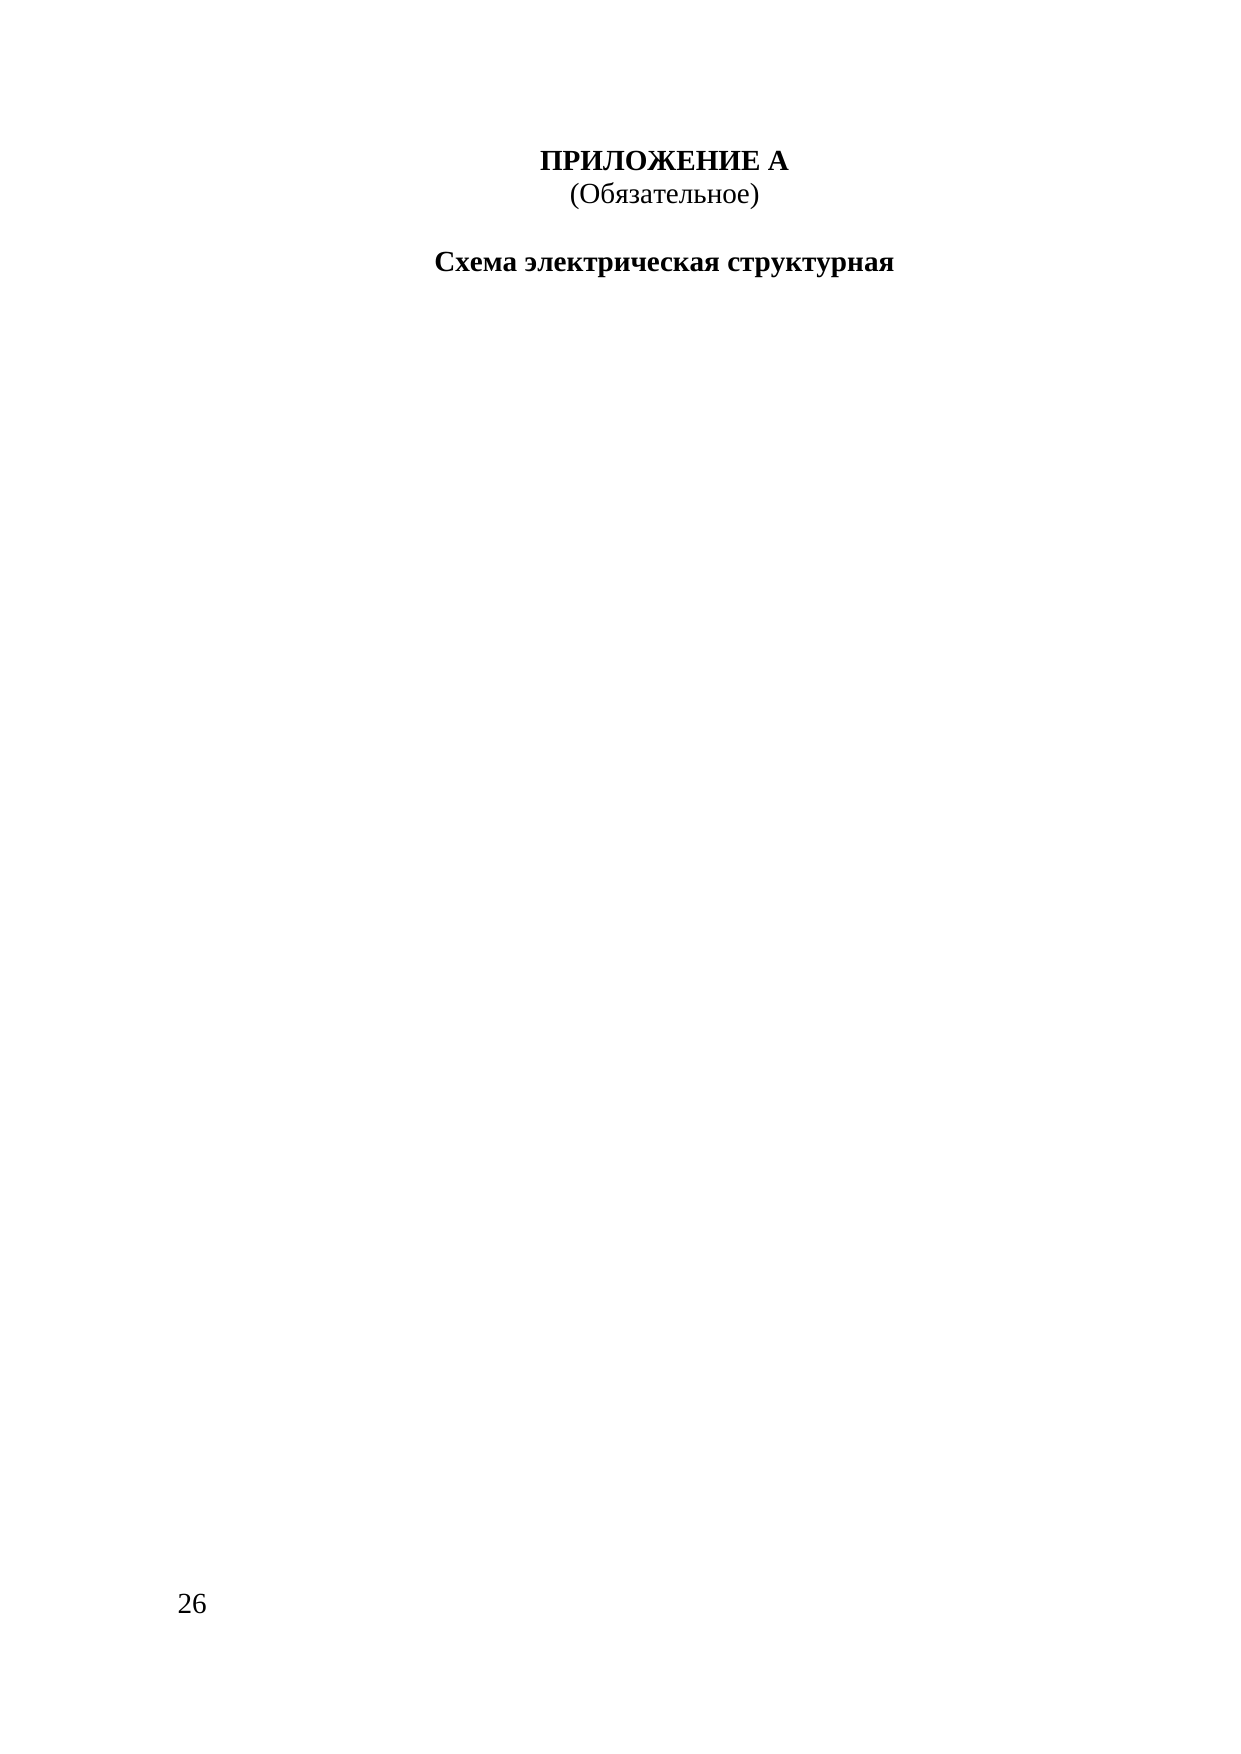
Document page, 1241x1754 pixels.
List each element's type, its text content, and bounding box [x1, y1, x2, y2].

text (Обязательное) [177, 177, 1152, 210]
subtitle ПРИЛОЖЕНИЕ А [177, 143, 1152, 177]
text Схема электрическая структурная [177, 244, 1152, 277]
